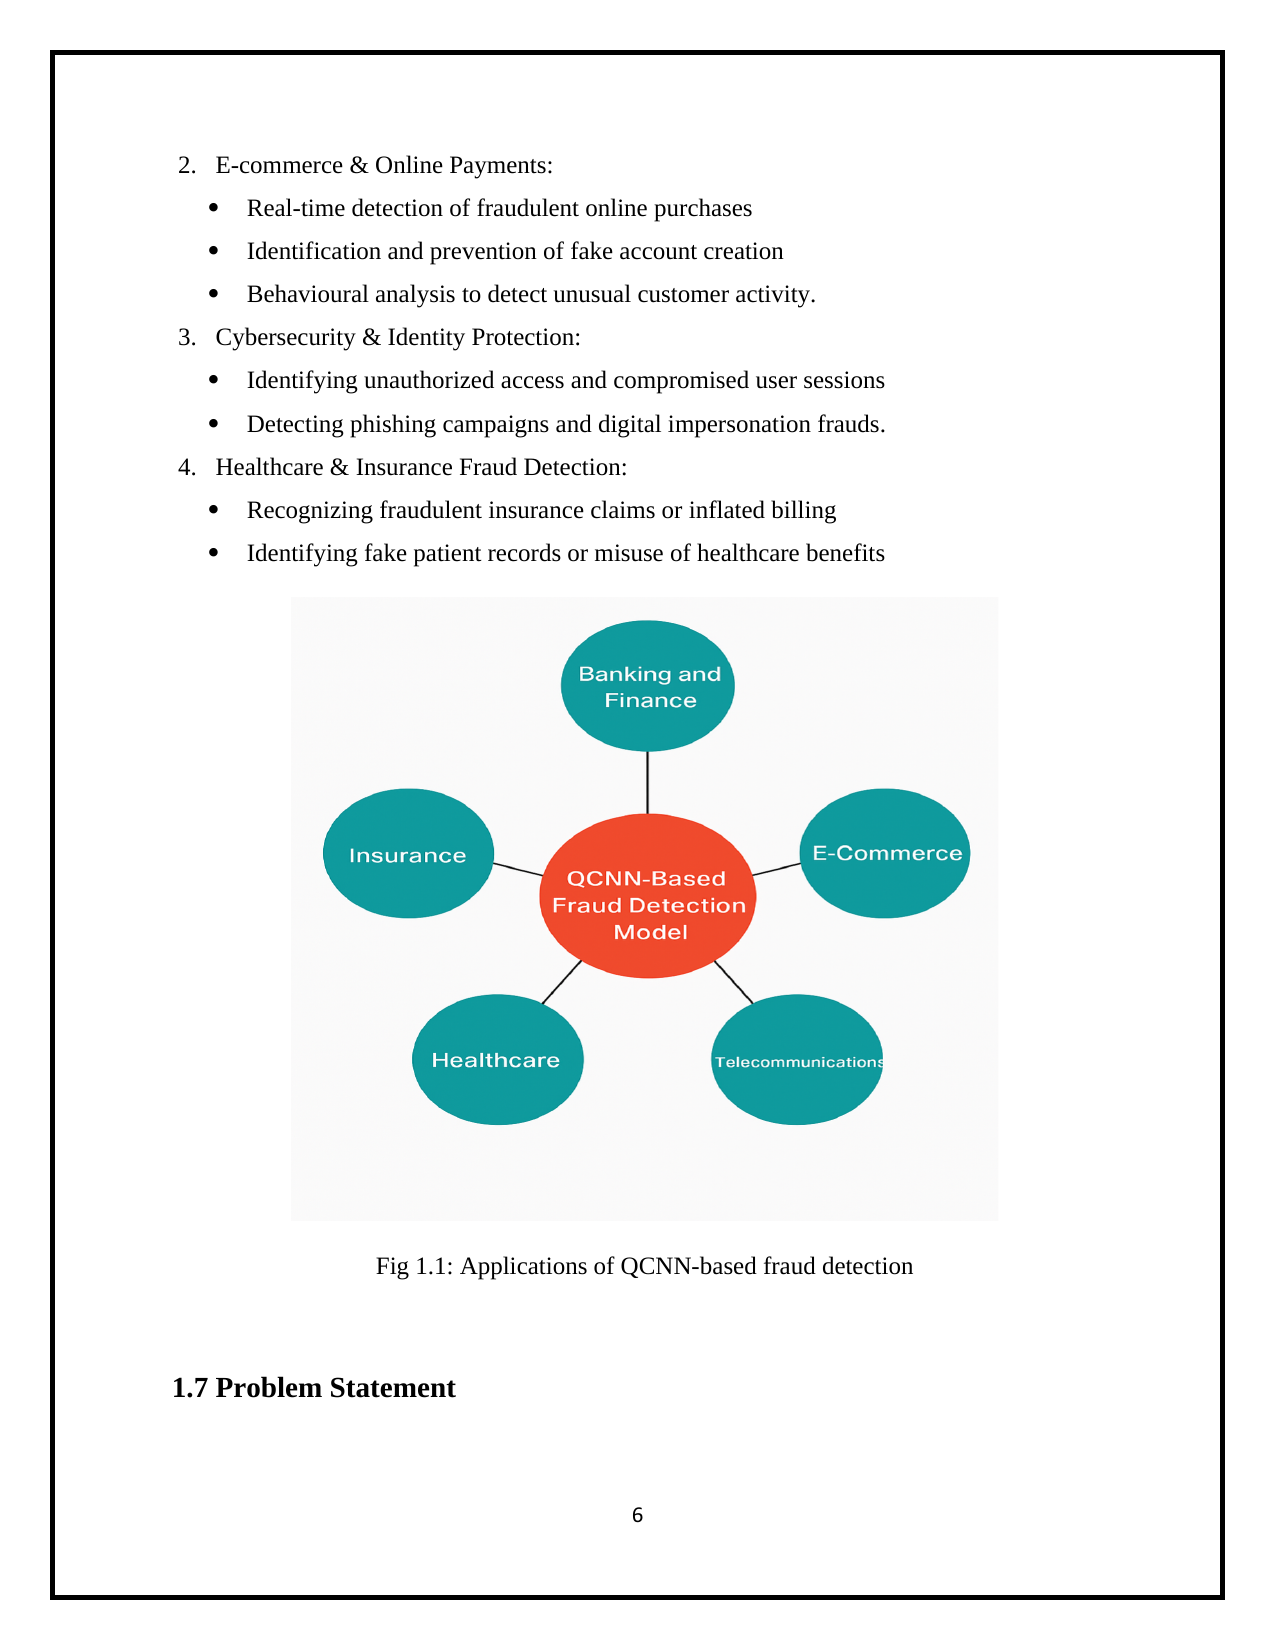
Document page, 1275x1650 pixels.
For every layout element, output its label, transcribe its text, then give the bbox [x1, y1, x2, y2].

list Cybersecurity & Identity Protection: [178, 322, 1118, 351]
list Identifying fake patient records or misuse of healthcare benefits [209, 538, 1118, 567]
list Detecting phishing campaigns and digital impersonation frauds. [209, 409, 1118, 437]
list Healthcare & Insurance Fraud Detection: [178, 452, 1118, 481]
list Identification and prevention of fake account creation [209, 236, 1118, 265]
list Recognizing fraudulent insurance claims or inflated billing [209, 495, 1118, 524]
list Behavioural analysis to detect unusual customer activity. [209, 279, 1118, 308]
text 1.7 Problem Statement [172, 1371, 1118, 1404]
text Fig 1.1: Applications of QCNN-based fraud detection [172, 1251, 1118, 1280]
picture [291, 597, 999, 1221]
list E-commerce & Online Payments: [178, 150, 1118, 179]
list Real-time detection of fraudulent online purchases [209, 193, 1118, 222]
list Identifying unauthorized access and compromised user sessions [209, 366, 1118, 394]
